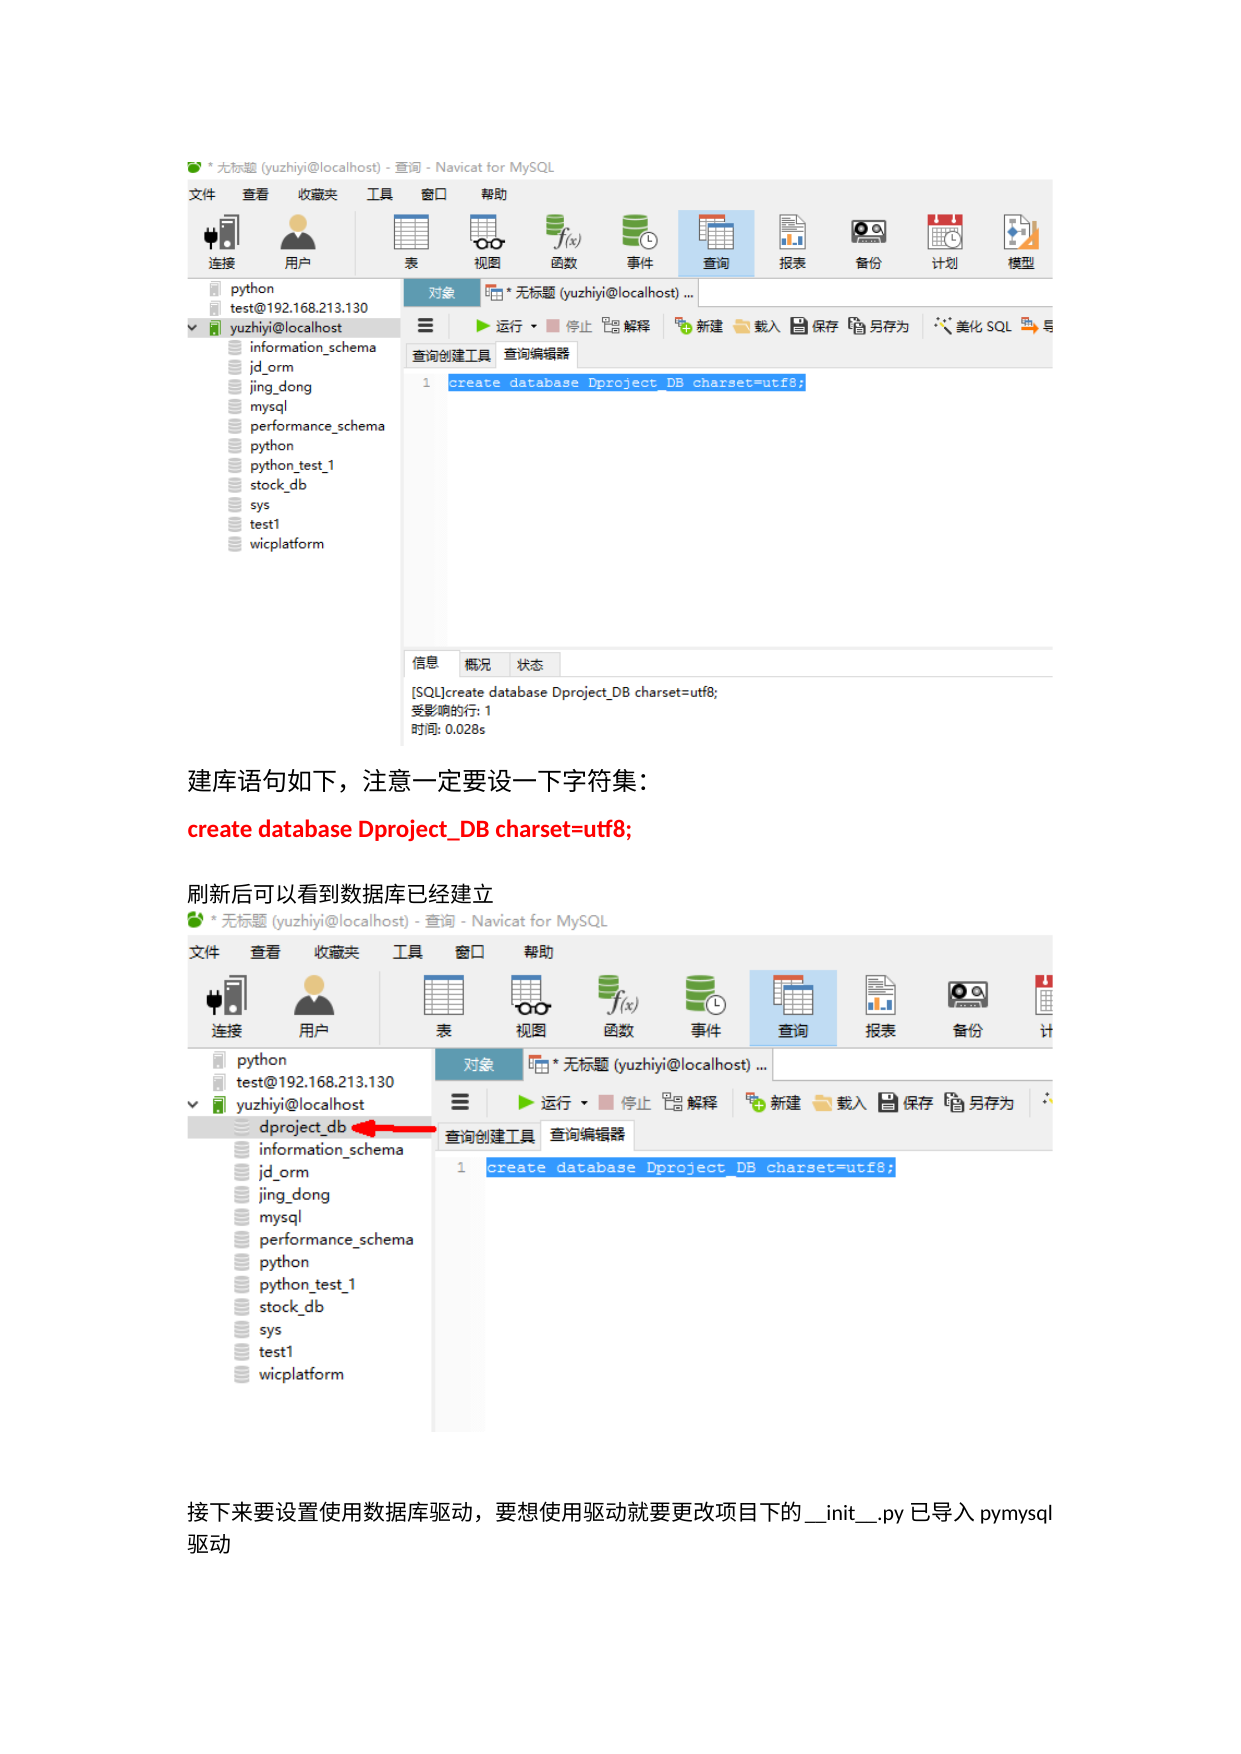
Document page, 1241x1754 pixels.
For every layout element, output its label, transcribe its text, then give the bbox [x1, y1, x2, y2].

picture [187, 909, 1053, 1432]
picture [187, 162, 1053, 746]
text 建库语句如下，注意一定要设一下字符集： [187, 747, 1053, 812]
text 刷新后可以看到数据库已经建立 [187, 877, 1053, 909]
text 接下来要设置使用数据库驱动，要想使用驱动就要更改项目下的__init__.py 已导入pymysql驱动 [187, 1494, 1053, 1559]
text create database Dproject_DB charset=utf8; [187, 812, 1053, 844]
